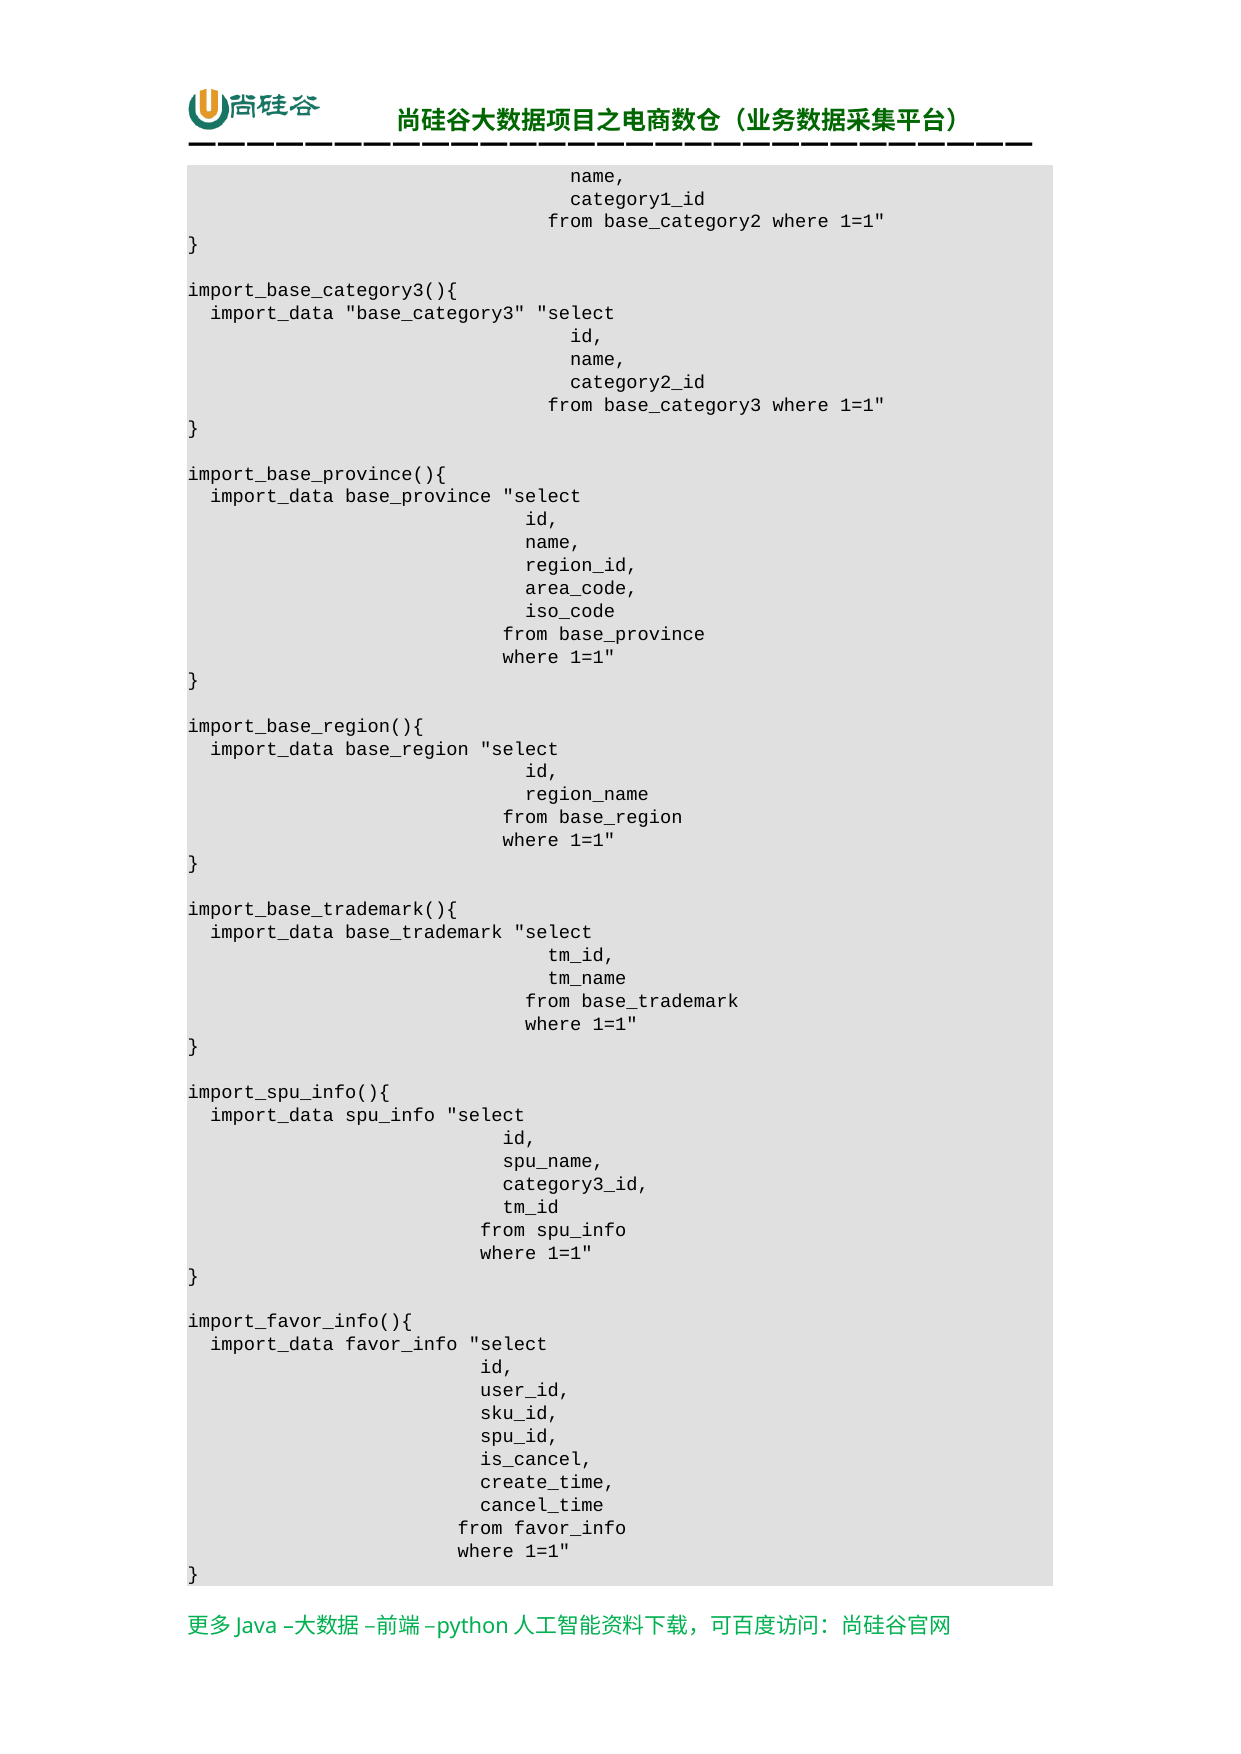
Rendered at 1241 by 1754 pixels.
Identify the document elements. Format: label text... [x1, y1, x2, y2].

text name, [187, 165, 1053, 188]
text import_data base_province "select [187, 486, 1053, 508]
text id, [187, 508, 1053, 531]
text spu_name, [187, 1150, 1053, 1173]
text name, [187, 531, 1053, 554]
text import_base_province(){ [187, 463, 1053, 486]
text region_id, [187, 554, 1053, 577]
text is_cancel, [187, 1448, 1053, 1471]
text } [187, 1036, 1053, 1058]
text category2_id [187, 371, 1053, 394]
text area_code, [187, 577, 1053, 600]
text } [187, 233, 1053, 256]
text where 1=1" [187, 646, 1053, 669]
text name, [187, 348, 1053, 371]
text import_data "base_category3" "select [187, 302, 1053, 325]
text import_data base_region "select [187, 738, 1053, 761]
text user_id, [187, 1379, 1053, 1402]
text from favor_info [187, 1517, 1053, 1540]
text tm_name [187, 967, 1053, 990]
text id, [187, 1356, 1053, 1379]
text } [187, 1563, 1053, 1586]
text import_data base_trademark "select [187, 921, 1053, 944]
text from base_region [187, 806, 1053, 829]
text category1_id [187, 188, 1053, 211]
text from base_category3 where 1=1" [187, 394, 1053, 417]
text tm_id [187, 1196, 1053, 1219]
text where 1=1" [187, 1013, 1053, 1036]
text cancel_time [187, 1494, 1053, 1517]
text spu_id, [187, 1425, 1053, 1448]
text region_name [187, 783, 1053, 806]
text from base_category2 where 1=1" [187, 211, 1053, 233]
text iso_code [187, 600, 1053, 623]
text import_base_region(){ [187, 715, 1053, 738]
text create_time, [187, 1471, 1053, 1494]
text import_data spu_info "select [187, 1104, 1053, 1127]
text } [187, 669, 1053, 692]
text import_data favor_info "select [187, 1333, 1053, 1356]
picture [187, 88, 320, 130]
text import_base_trademark(){ [187, 898, 1053, 921]
text where 1=1" [187, 1540, 1053, 1563]
text where 1=1" [187, 1242, 1053, 1265]
text import_spu_info(){ [187, 1081, 1053, 1104]
text id, [187, 325, 1053, 348]
text tm_id, [187, 944, 1053, 967]
text } [187, 417, 1053, 440]
text id, [187, 1127, 1053, 1150]
text sku_id, [187, 1402, 1053, 1425]
text from spu_info [187, 1219, 1053, 1242]
text from base_trademark [187, 990, 1053, 1013]
text where 1=1" [187, 829, 1053, 852]
text import_base_category3(){ [187, 279, 1053, 302]
text } [187, 1265, 1053, 1288]
text import_favor_info(){ [187, 1311, 1053, 1333]
text id, [187, 761, 1053, 783]
text category3_id, [187, 1173, 1053, 1196]
text } [187, 852, 1053, 875]
text from base_province [187, 623, 1053, 646]
